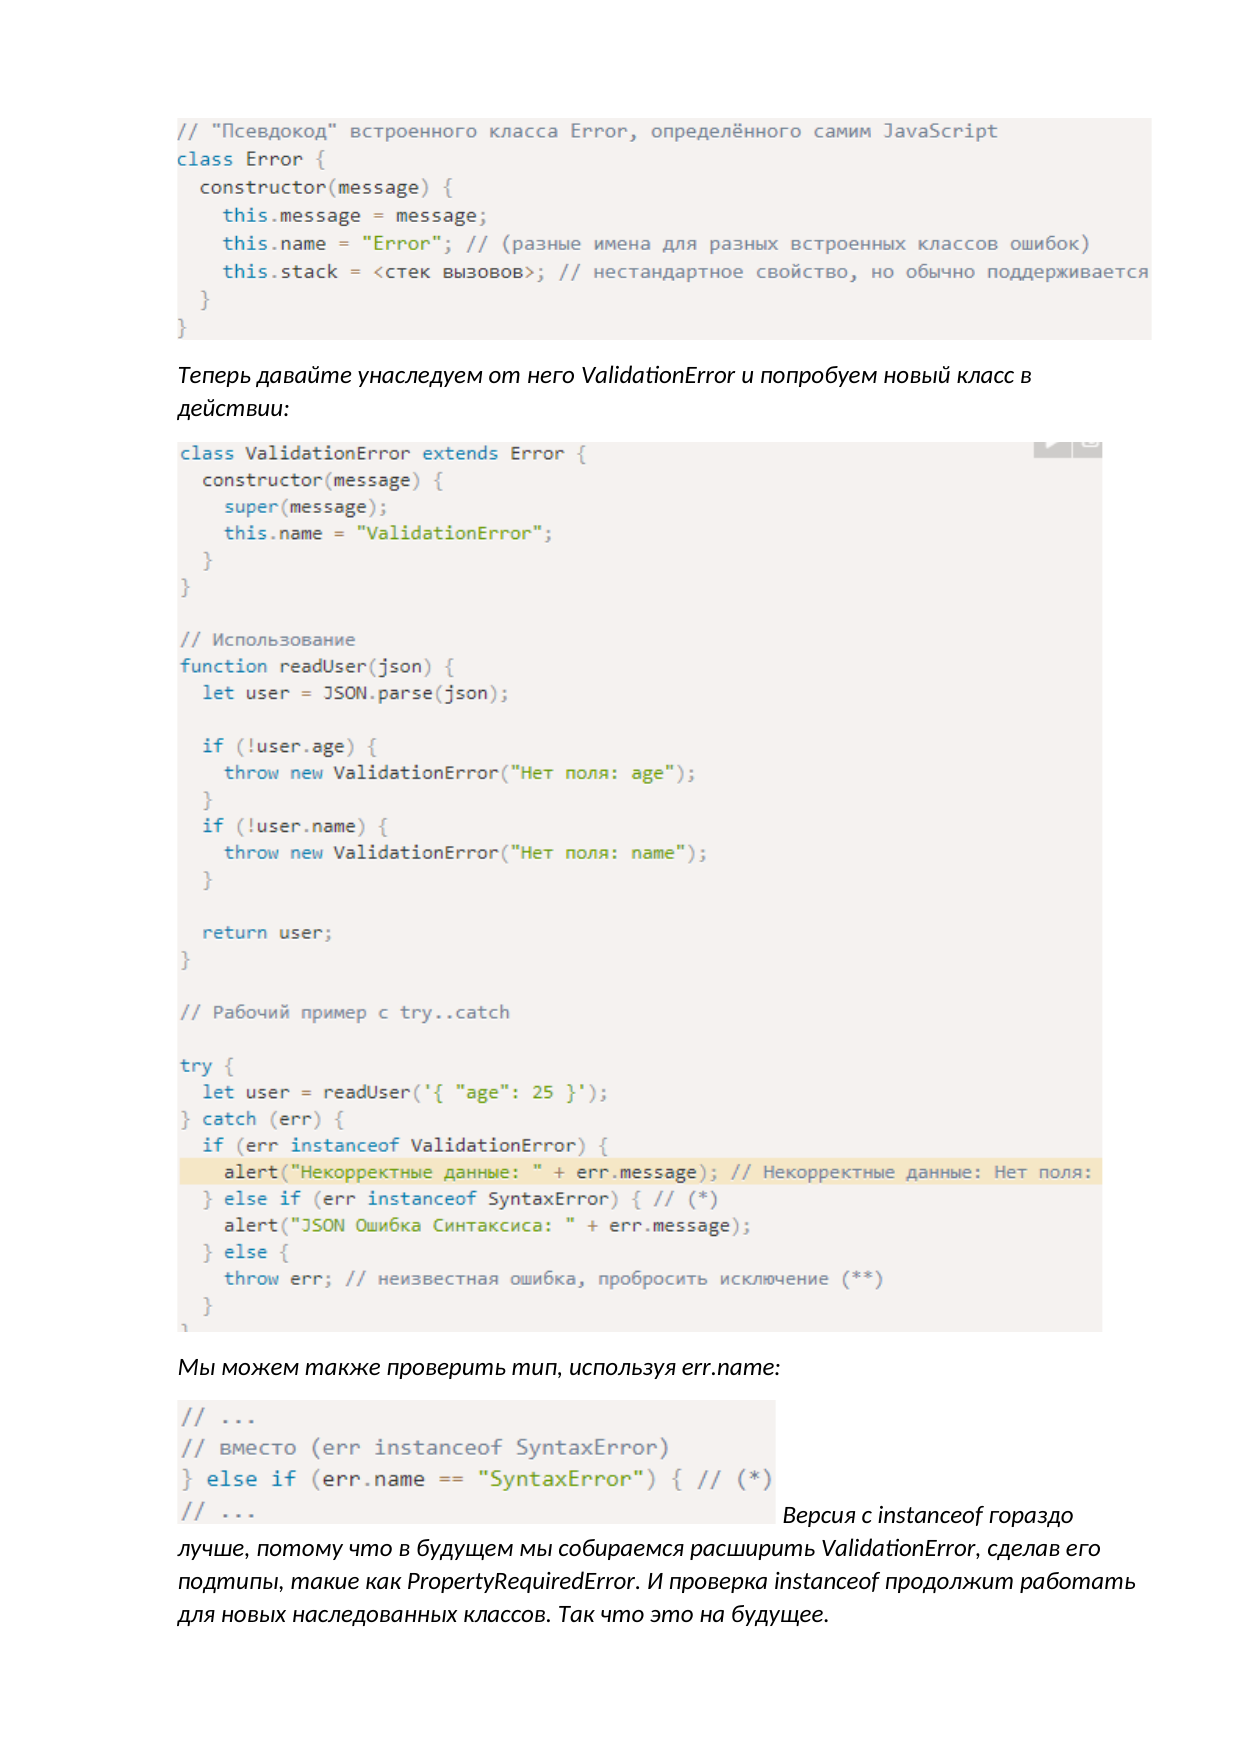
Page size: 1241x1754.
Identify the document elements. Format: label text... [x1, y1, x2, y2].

picture [177, 442, 1103, 1332]
text Мы можем также проверить тип, используя err.name: [177, 1351, 1152, 1381]
text Теперь давайте унаследуем от него ValidationError и попробуем новый класс в действии: [177, 359, 1152, 423]
picture [177, 118, 1152, 340]
picture [177, 1400, 776, 1524]
